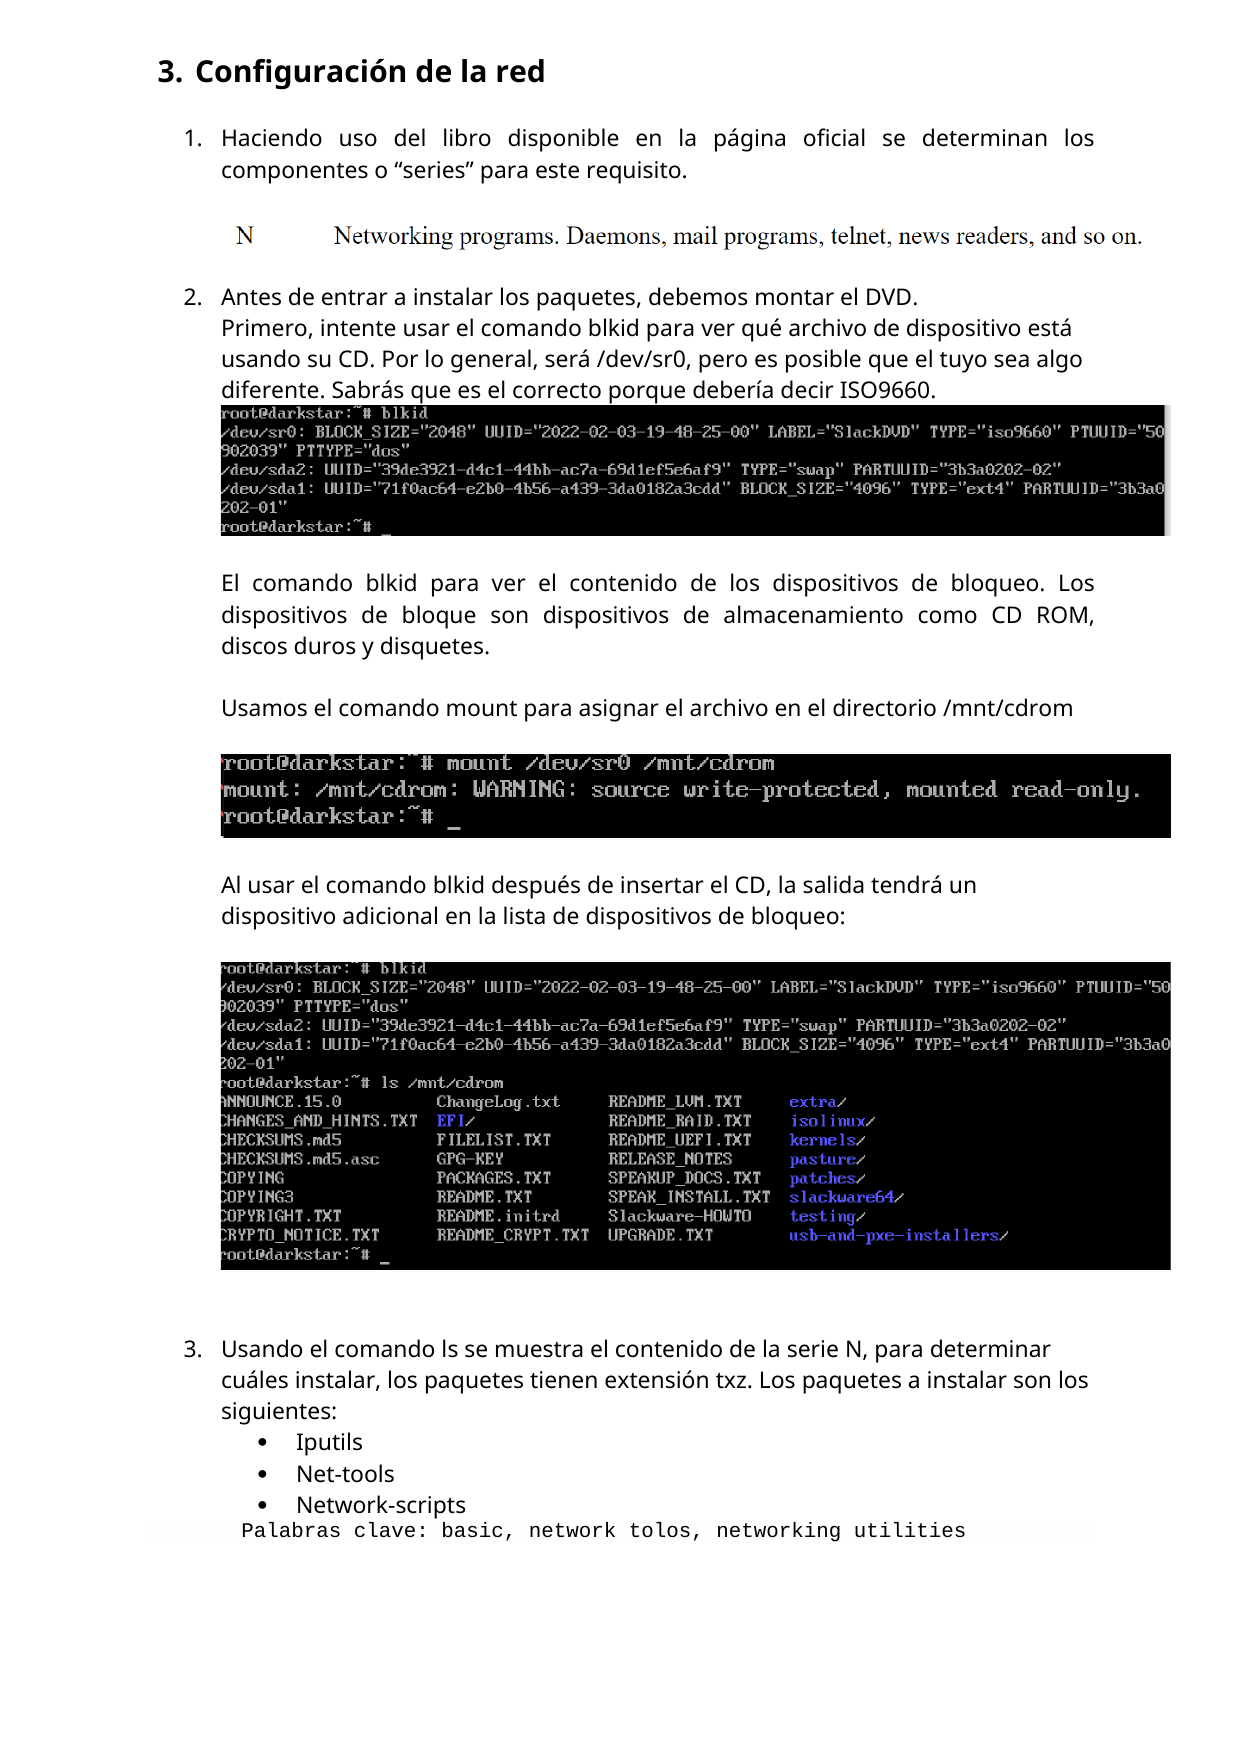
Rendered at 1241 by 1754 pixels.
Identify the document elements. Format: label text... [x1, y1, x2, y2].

list Iputils [258, 1426, 1096, 1457]
picture [220, 962, 1171, 1270]
list Haciendo uso del libro disponible en la página oficial se determinan los componentes o “series” para este requisito. [183, 122, 1096, 185]
subtitle Configuración de la red [157, 50, 1096, 91]
list El comando blkid para ver el contenido de los dispositivos de bloqueo. Los dispositivos de bloque son dispositivos de almacenamiento como CD ROM, discos duros y disquetes. [221, 567, 1096, 661]
text Palabras clave: basic, network tolos, networking utilities [146, 1520, 1096, 1544]
list Network-scripts [258, 1489, 1096, 1520]
picture [220, 754, 1171, 838]
list Net-tools [258, 1457, 1096, 1489]
list Primero, intente usar el comando blkid para ver qué archivo de dispositivo está usando su CD. Por lo general, será /dev/sr0, pero es posible que el tuyo sea algo diferente. Sabrás que es el correcto porque debería decir ISO9660. [221, 312, 1096, 405]
picture [220, 405, 1171, 536]
list Al usar el comando blkid después de insertar el CD, la salida tendrá un dispositivo adicional en la lista de dispositivos de bloqueo: [221, 869, 1096, 931]
list Usando el comando ls se muestra el contenido de la serie N, para determinar cuáles instalar, los paquetes tienen extensión txz. Los paquetes a instalar son los siguientes: [183, 1332, 1096, 1426]
list Usamos el comando mount para asignar el archivo en el directorio /mnt/cdrom [221, 692, 1096, 723]
list Antes de entrar a instalar los paquetes, debemos montar el DVD. [183, 280, 1096, 312]
picture [220, 216, 1171, 250]
